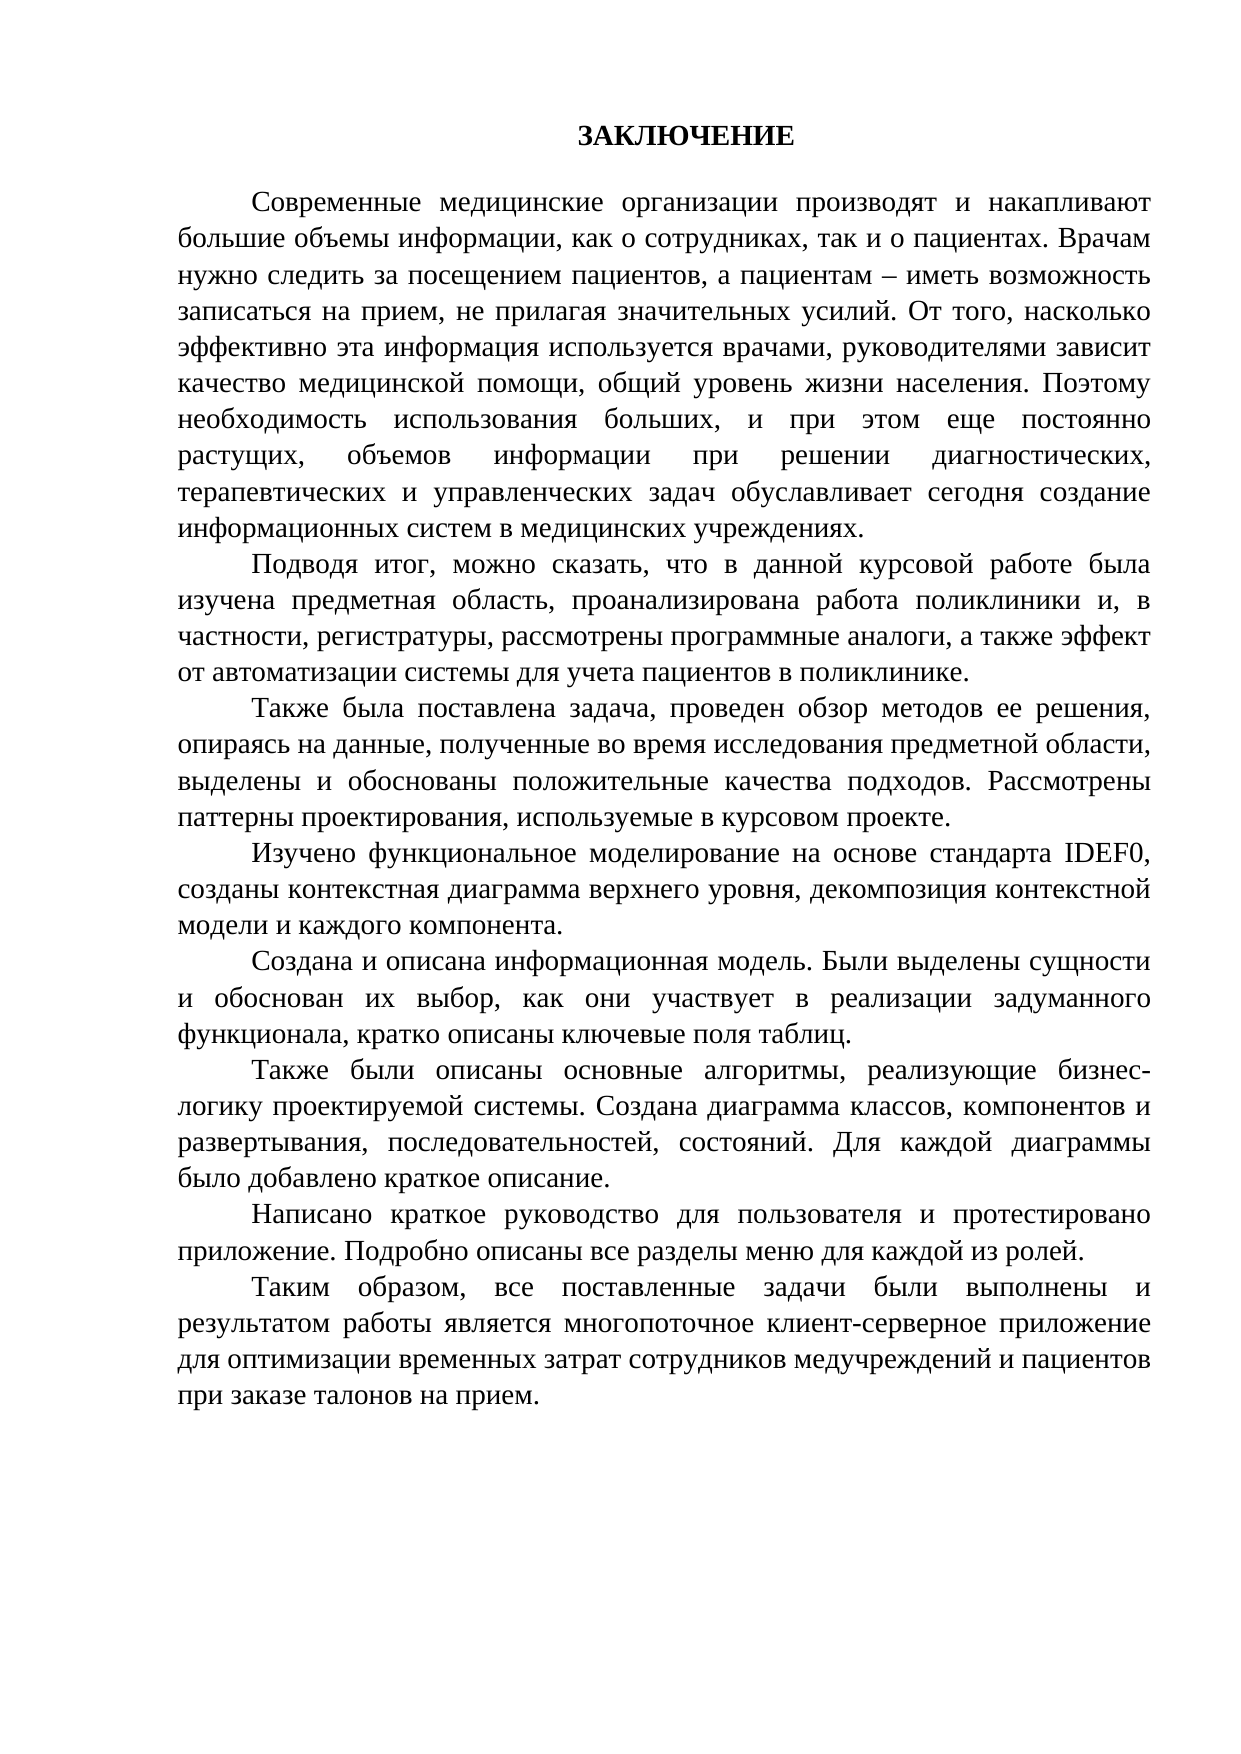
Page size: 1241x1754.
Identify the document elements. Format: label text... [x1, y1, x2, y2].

text Создана и описана информационная модель. Были выделены сущности и обоснован их выбор, как они участвует в реализации задуманного функционала, кратко описаны ключевые поля таблиц. [177, 943, 1152, 1049]
text Также были описаны основные алгоритмы, реализующие бизнес-логику проектируемой системы. Создана диаграмма классов, компонентов и развертывания, последовательностей, состояний. Для каждой диаграммы было добавлено краткое описание. [177, 1052, 1152, 1194]
text ЗАКЛЮЧЕНИЕ [221, 118, 1152, 152]
text Написано краткое руководство для пользователя и протестировано приложение. Подробно описаны все разделы меню для каждой из ролей. [177, 1197, 1152, 1266]
text Изучено функциональное моделирование на основе стандарта IDEF0, созданы контекстная диаграмма верхнего уровня, декомпозиция контекстной модели и каждого компонента. [177, 835, 1152, 941]
text Подводя итог, можно сказать, что в данной курсовой работе была изучена предметная область, проанализирована работа поликлиники и, в частности, регистратуры, рассмотрены программные аналоги, а также эффект от автоматизации системы для учета пациентов в поликлинике. [177, 546, 1152, 688]
text Таким образом, все поставленные задачи были выполнены и результатом работы является многопоточное клиент-серверное приложение для оптимизации временных затрат сотрудников медучреждений и пациентов при заказе талонов на прием. [177, 1269, 1152, 1411]
text Современные медицинские организации производят и накапливают большие объемы информации, как о сотрудниках, так и о пациентах. Врачам нужно следить за посещением пациентов, а пациентам – иметь возможность записаться на прием, не прилагая значительных усилий. От того, насколько эффективно эта информация используется врачами, руководителями зависит качество медицинской помощи, общий уровень жизни населения. Поэтому необходимость использования больших, и при этом еще постоянно растущих, объемов информации при решении диагностических, терапевтических и управленческих задач обуславливает сегодня создание информационных систем в медицинских учреждениях. [177, 184, 1152, 543]
text Также была поставлена задача, проведен обзор методов ее решения, опираясь на данные, полученные во время исследования предметной области, выделены и обоснованы положительные качества подходов. Рассмотрены паттерны проектирования, используемые в курсовом проекте. [177, 691, 1152, 832]
